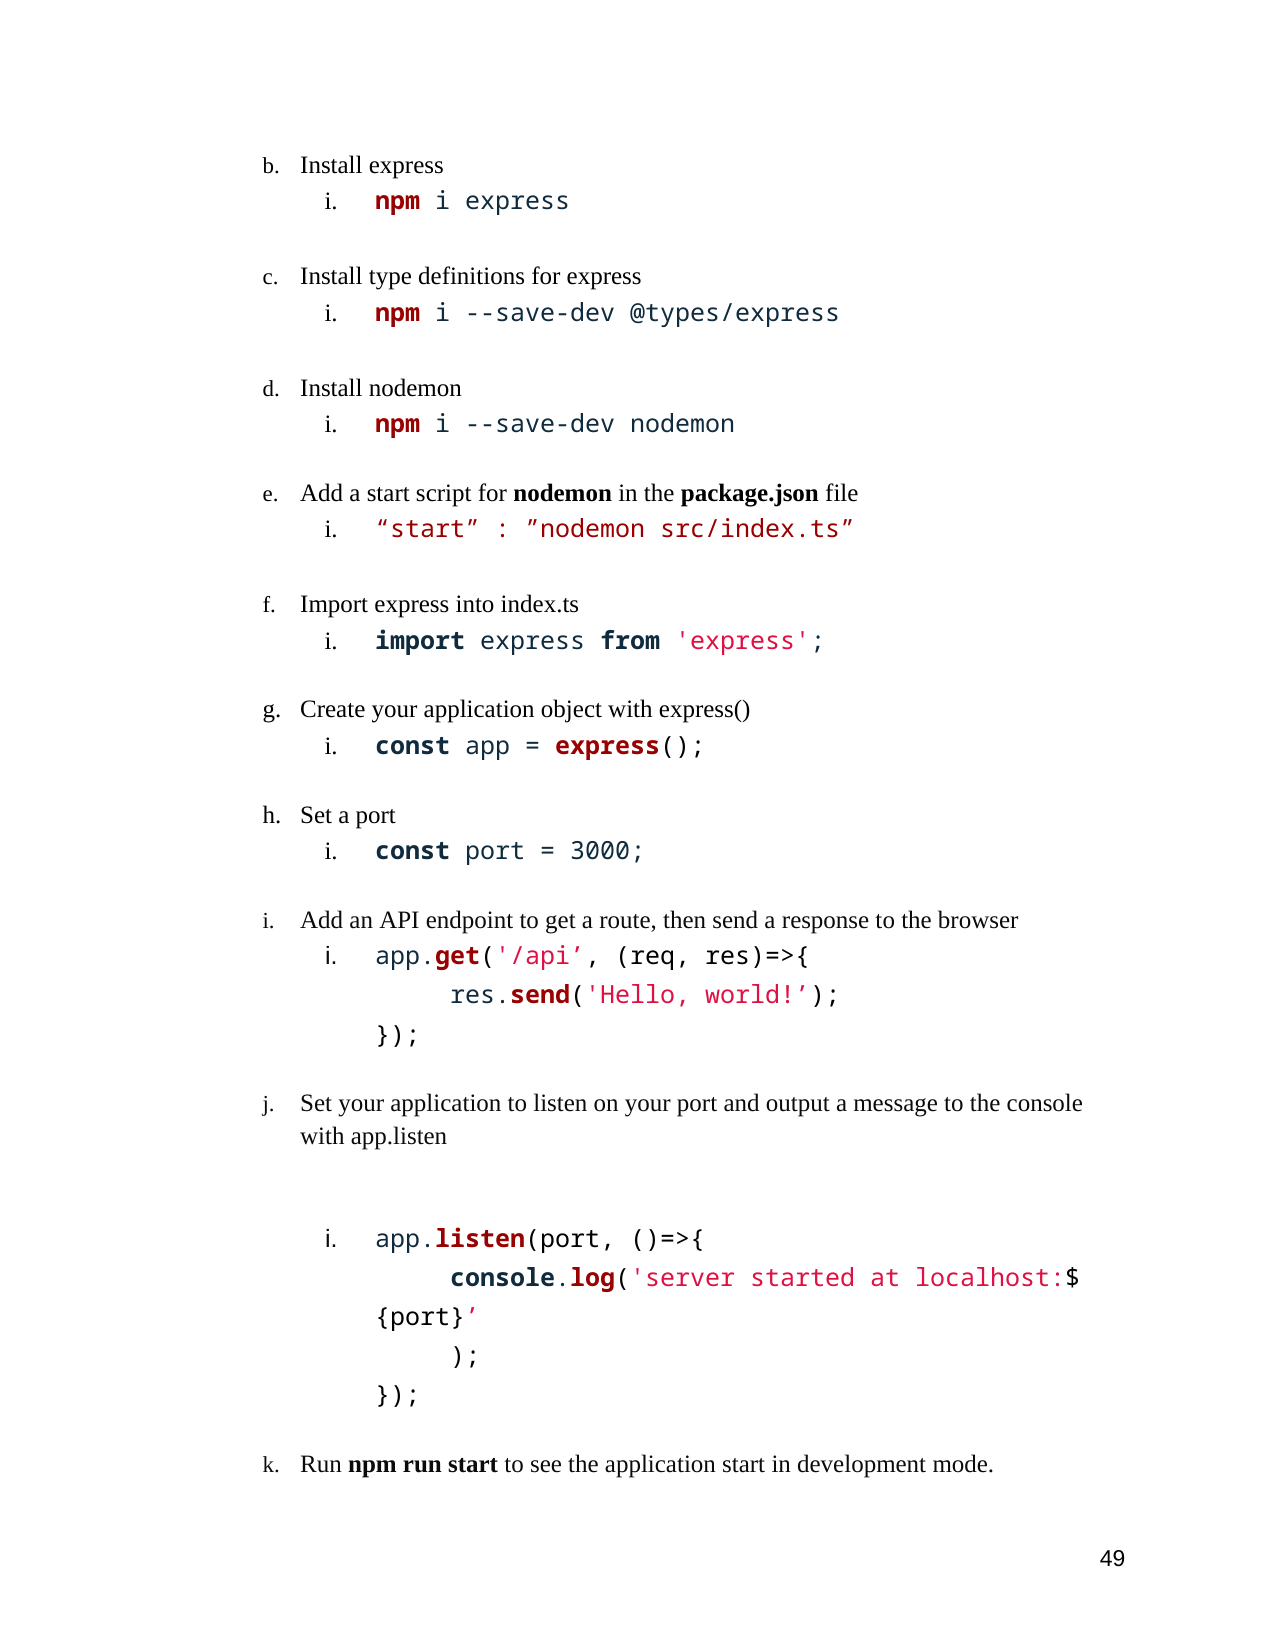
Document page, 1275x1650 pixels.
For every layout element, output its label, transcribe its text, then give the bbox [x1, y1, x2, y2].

list app.get('/api’, (req, res)=>{ [337, 938, 1125, 972]
list Install express [262, 150, 1125, 179]
text res.send('Hello, world!’); [375, 977, 1125, 1011]
list Install type definitions for express [262, 261, 1125, 290]
list Set a port [262, 800, 1125, 828]
list app.listen(port, ()=>{ [337, 1221, 1125, 1254]
list npm i --save-dev nodemon [337, 406, 1125, 440]
list Run npm run start to see the application start in development mode. [262, 1449, 1125, 1478]
text }); [375, 1377, 1125, 1411]
text }); [375, 1016, 1125, 1050]
list npm i express [337, 183, 1125, 217]
list import express from 'express'; [337, 622, 1125, 656]
list Import express into index.ts [262, 589, 1125, 618]
list npm i --save-dev @types/express [337, 294, 1125, 328]
list Install nodemon [262, 373, 1125, 401]
list “start” : ”nodemon src/index.ts” [337, 511, 1125, 545]
list Add an API endpoint to get a route, then send a response to the browser [262, 905, 1125, 934]
list Set your application to listen on your port and output a message to the console with app.listen [262, 1088, 1125, 1150]
list const port = 3000; [337, 833, 1125, 867]
text ); [375, 1338, 1125, 1372]
list Create your application object with express() [262, 694, 1125, 723]
list const app = express(); [337, 727, 1125, 762]
list Add a start script for nodemon in the package.json file [262, 478, 1125, 507]
text console.log('server started at localhost:${port}’ [375, 1260, 1125, 1333]
